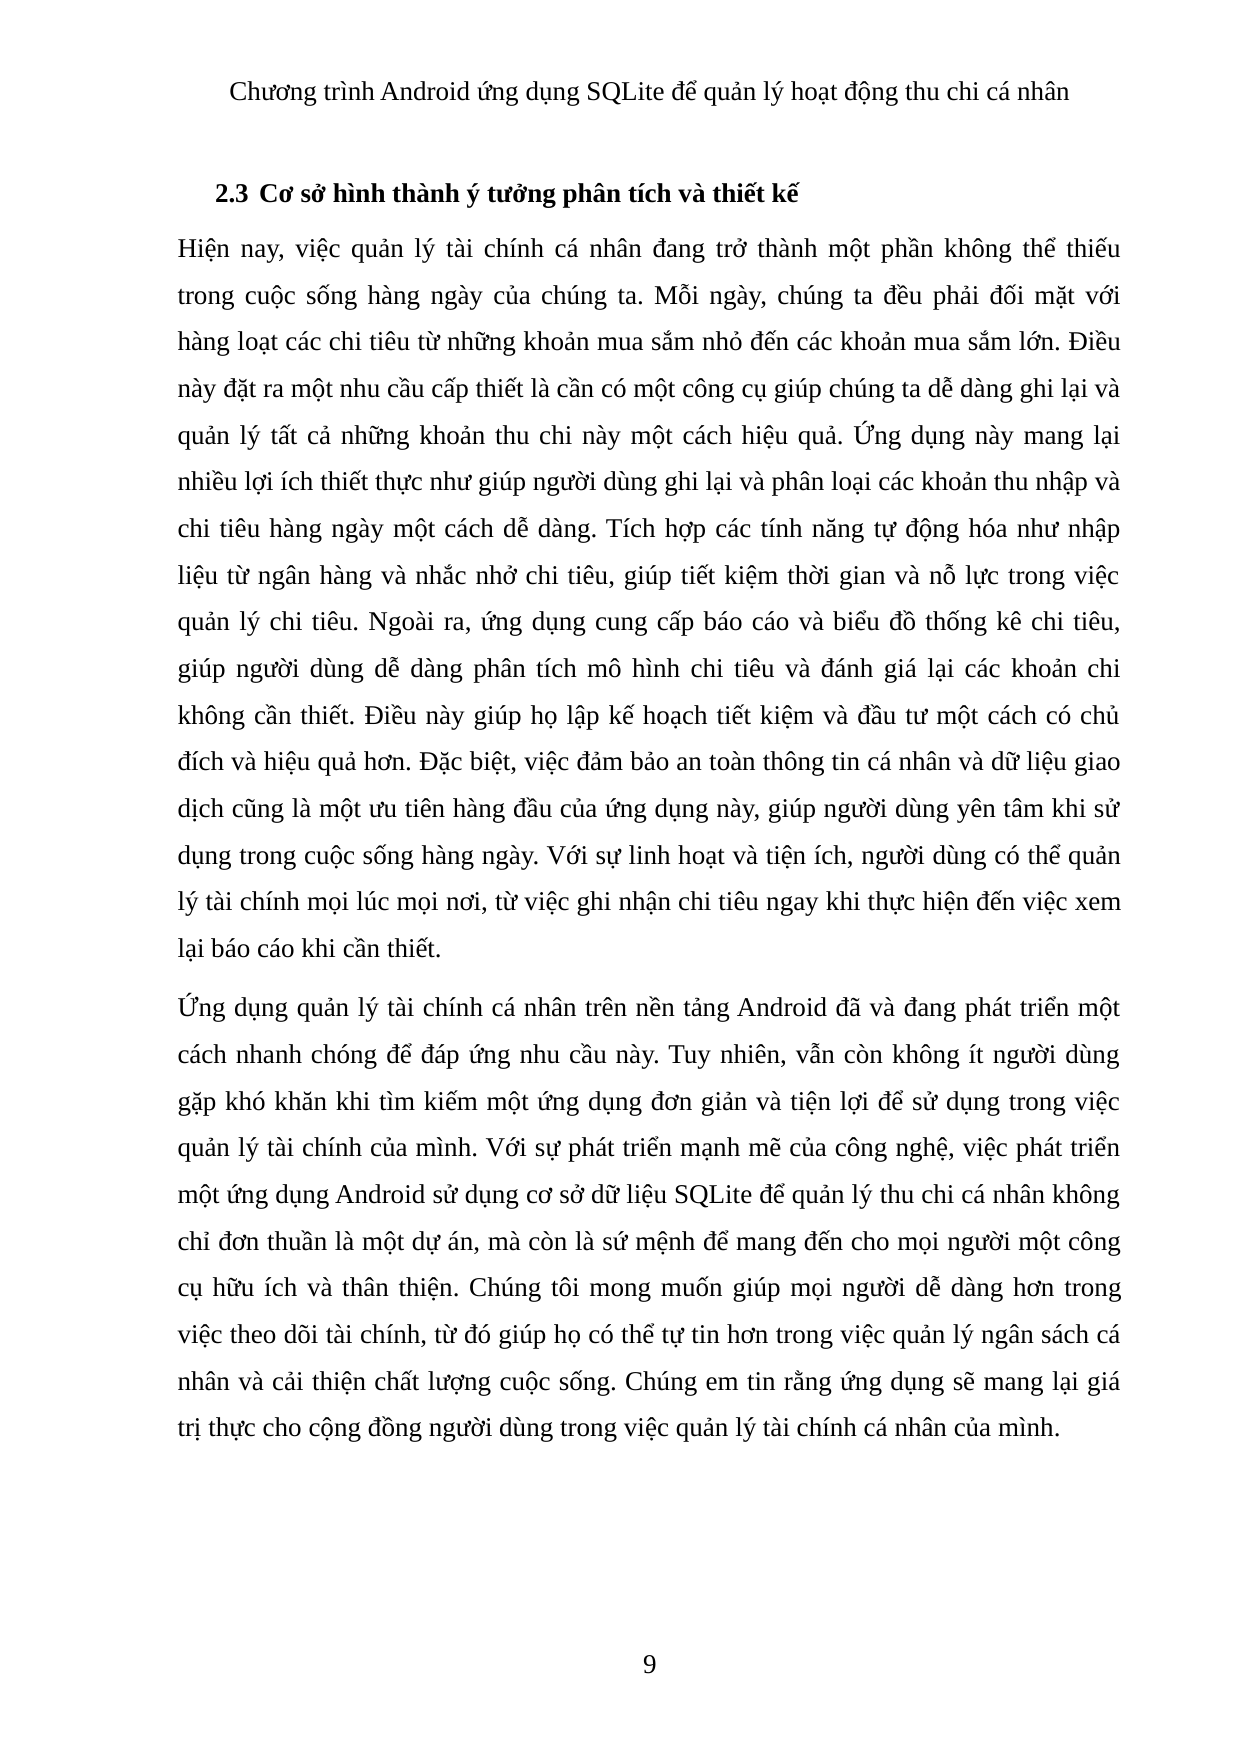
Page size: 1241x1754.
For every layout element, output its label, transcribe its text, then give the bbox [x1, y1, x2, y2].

text Ứng dụng quản lý tài chính cá nhân trên nền tảng Android đã và đang phát triển một cách nhanh chóng để đáp ứng nhu cầu này. Tuy nhiên, vẫn còn không ít người dùng gặp khó khăn khi tìm kiếm một ứng dụng đơn giản và tiện lợi để sử dụng trong việc quản lý tài chính của mình. Với sự phát triển mạnh mẽ của công nghệ, việc phát triển một ứng dụng Android sử dụng cơ sở dữ liệu SQLite để quản lý thu chi cá nhân không chỉ đơn thuần là một dự án, mà còn là sứ mệnh để mang đến cho mọi người một công cụ hữu ích và thân thiện. Chúng tôi mong muốn giúp mọi người dễ dàng hơn trong việc theo dõi tài chính, từ đó giúp họ có thể tự tin hơn trong việc quản lý ngân sách cá nhân và cải thiện chất lượng cuộc sống. Chúng em tin rằng ứng dụng sẽ mang lại giá trị thực cho cộng đồng người dùng trong việc quản lý tài chính cá nhân của mình. [177, 991, 1122, 1442]
subtitle Cơ sở hình thành ý tưởng phân tích và thiết kế [215, 177, 1122, 208]
text Hiện nay, việc quản lý tài chính cá nhân đang trở thành một phần không thể thiếu trong cuộc sống hàng ngày của chúng ta. Mỗi ngày, chúng ta đều phải đối mặt với hàng loạt các chi tiêu từ những khoản mua sắm nhỏ đến các khoản mua sắm lớn. Điều này đặt ra một nhu cầu cấp thiết là cần có một công cụ giúp chúng ta dễ dàng ghi lại và quản lý tất cả những khoản thu chi này một cách hiệu quả. Ứng dụng này mang lại nhiều lợi ích thiết thực như giúp người dùng ghi lại và phân loại các khoản thu nhập và chi tiêu hàng ngày một cách dễ dàng. Tích hợp các tính năng tự động hóa như nhập liệu từ ngân hàng và nhắc nhở chi tiêu, giúp tiết kiệm thời gian và nỗ lực trong việc quản lý chi tiêu. Ngoài ra, ứng dụng cung cấp báo cáo và biểu đồ thống kê chi tiêu, giúp người dùng dễ dàng phân tích mô hình chi tiêu và đánh giá lại các khoản chi không cần thiết. Điều này giúp họ lập kế hoạch tiết kiệm và đầu tư một cách có chủ đích và hiệu quả hơn. Đặc biệt, việc đảm bảo an toàn thông tin cá nhân và dữ liệu giao dịch cũng là một ưu tiên hàng đầu của ứng dụng này, giúp người dùng yên tâm khi sử dụng trong cuộc sống hàng ngày. Với sự linh hoạt và tiện ích, người dùng có thể quản lý tài chính mọi lúc mọi nơi, từ việc ghi nhận chi tiêu ngay khi thực hiện đến việc xem lại báo cáo khi cần thiết. [177, 232, 1122, 963]
